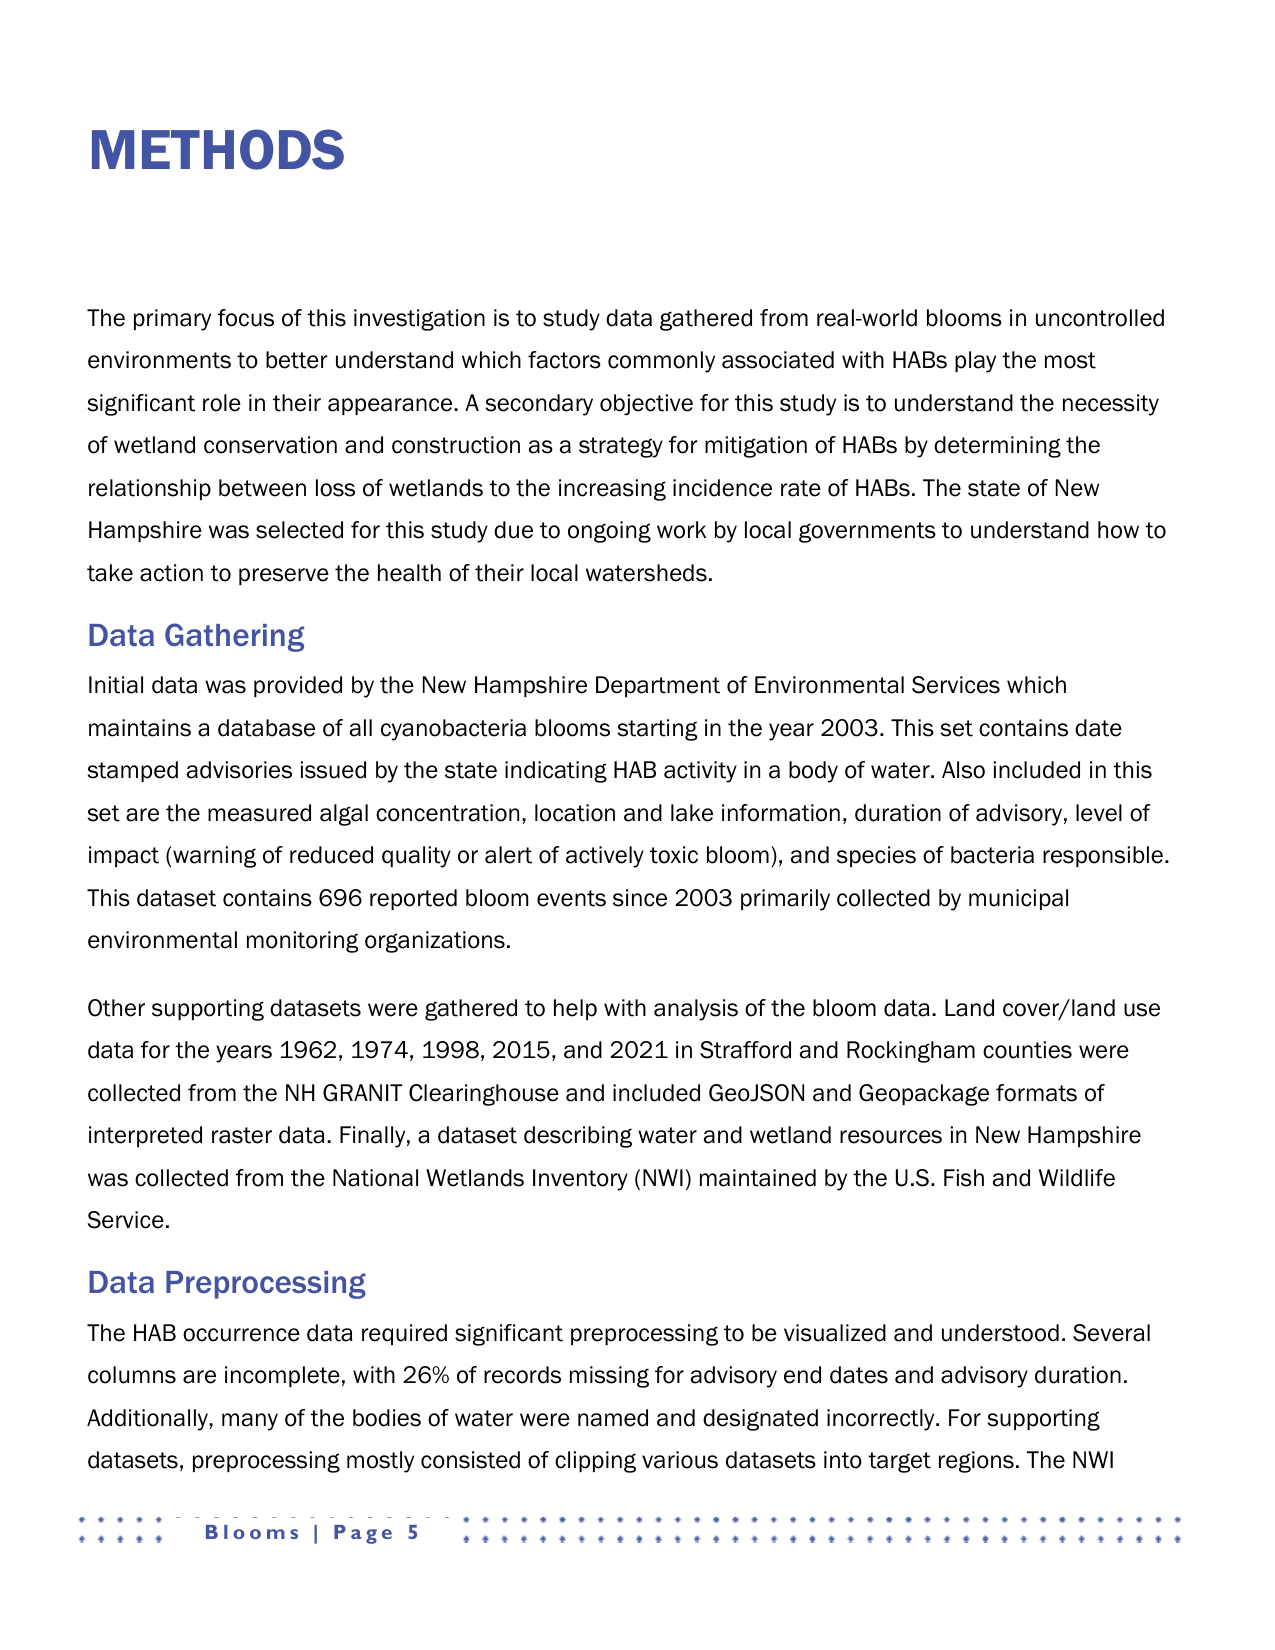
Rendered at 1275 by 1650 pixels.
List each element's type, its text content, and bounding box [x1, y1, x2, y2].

table_header Methods [75, 107, 1172, 303]
picture [78, 1517, 1183, 1543]
